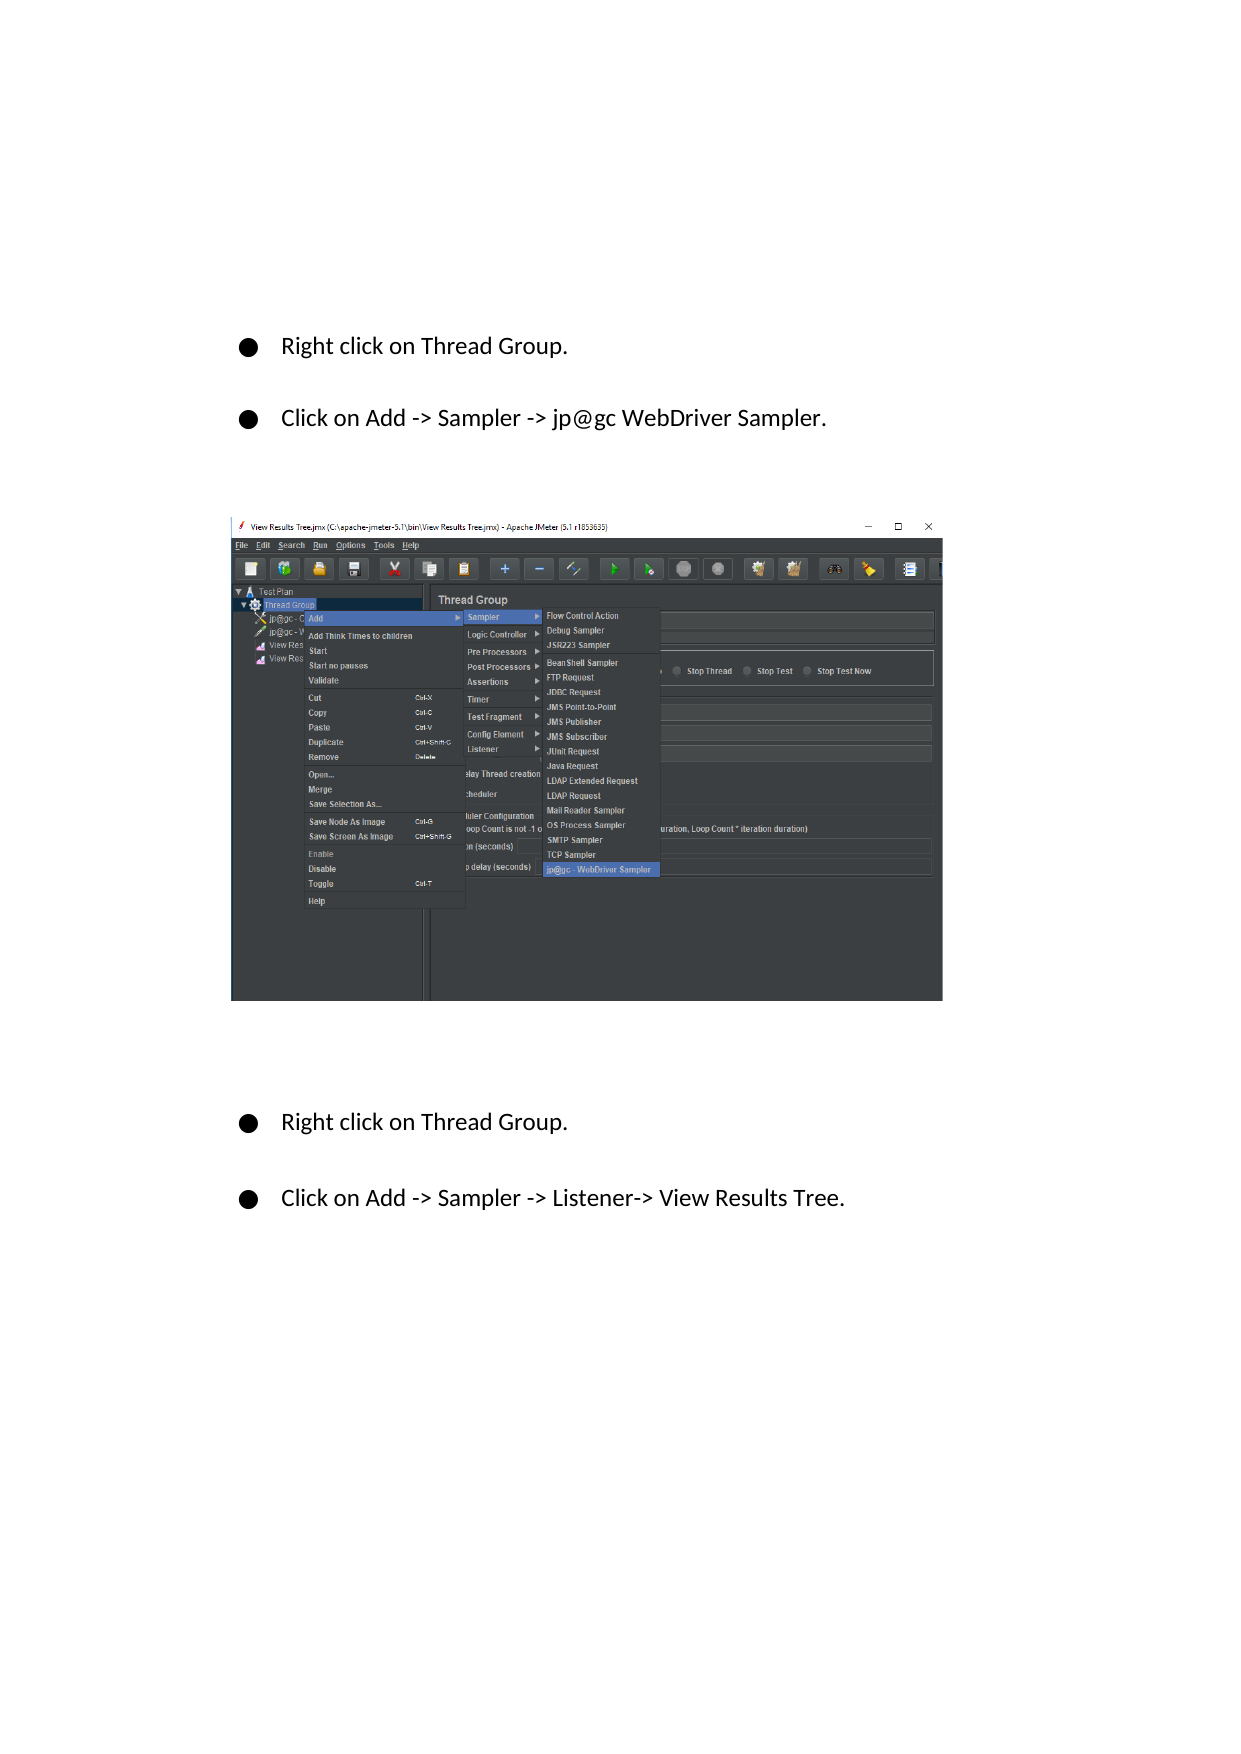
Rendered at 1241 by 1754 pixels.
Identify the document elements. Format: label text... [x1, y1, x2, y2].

list Click on Add -> Sampler -> Listener-> View Results Tree. [237, 1170, 1090, 1221]
picture [230, 517, 943, 1001]
list Right click on Thread Group. [237, 1093, 1090, 1144]
list Click on Add -> Sampler -> jp@gc WebDriver Sampler. [237, 389, 1090, 441]
list Right click on Thread Group. [237, 317, 1090, 369]
